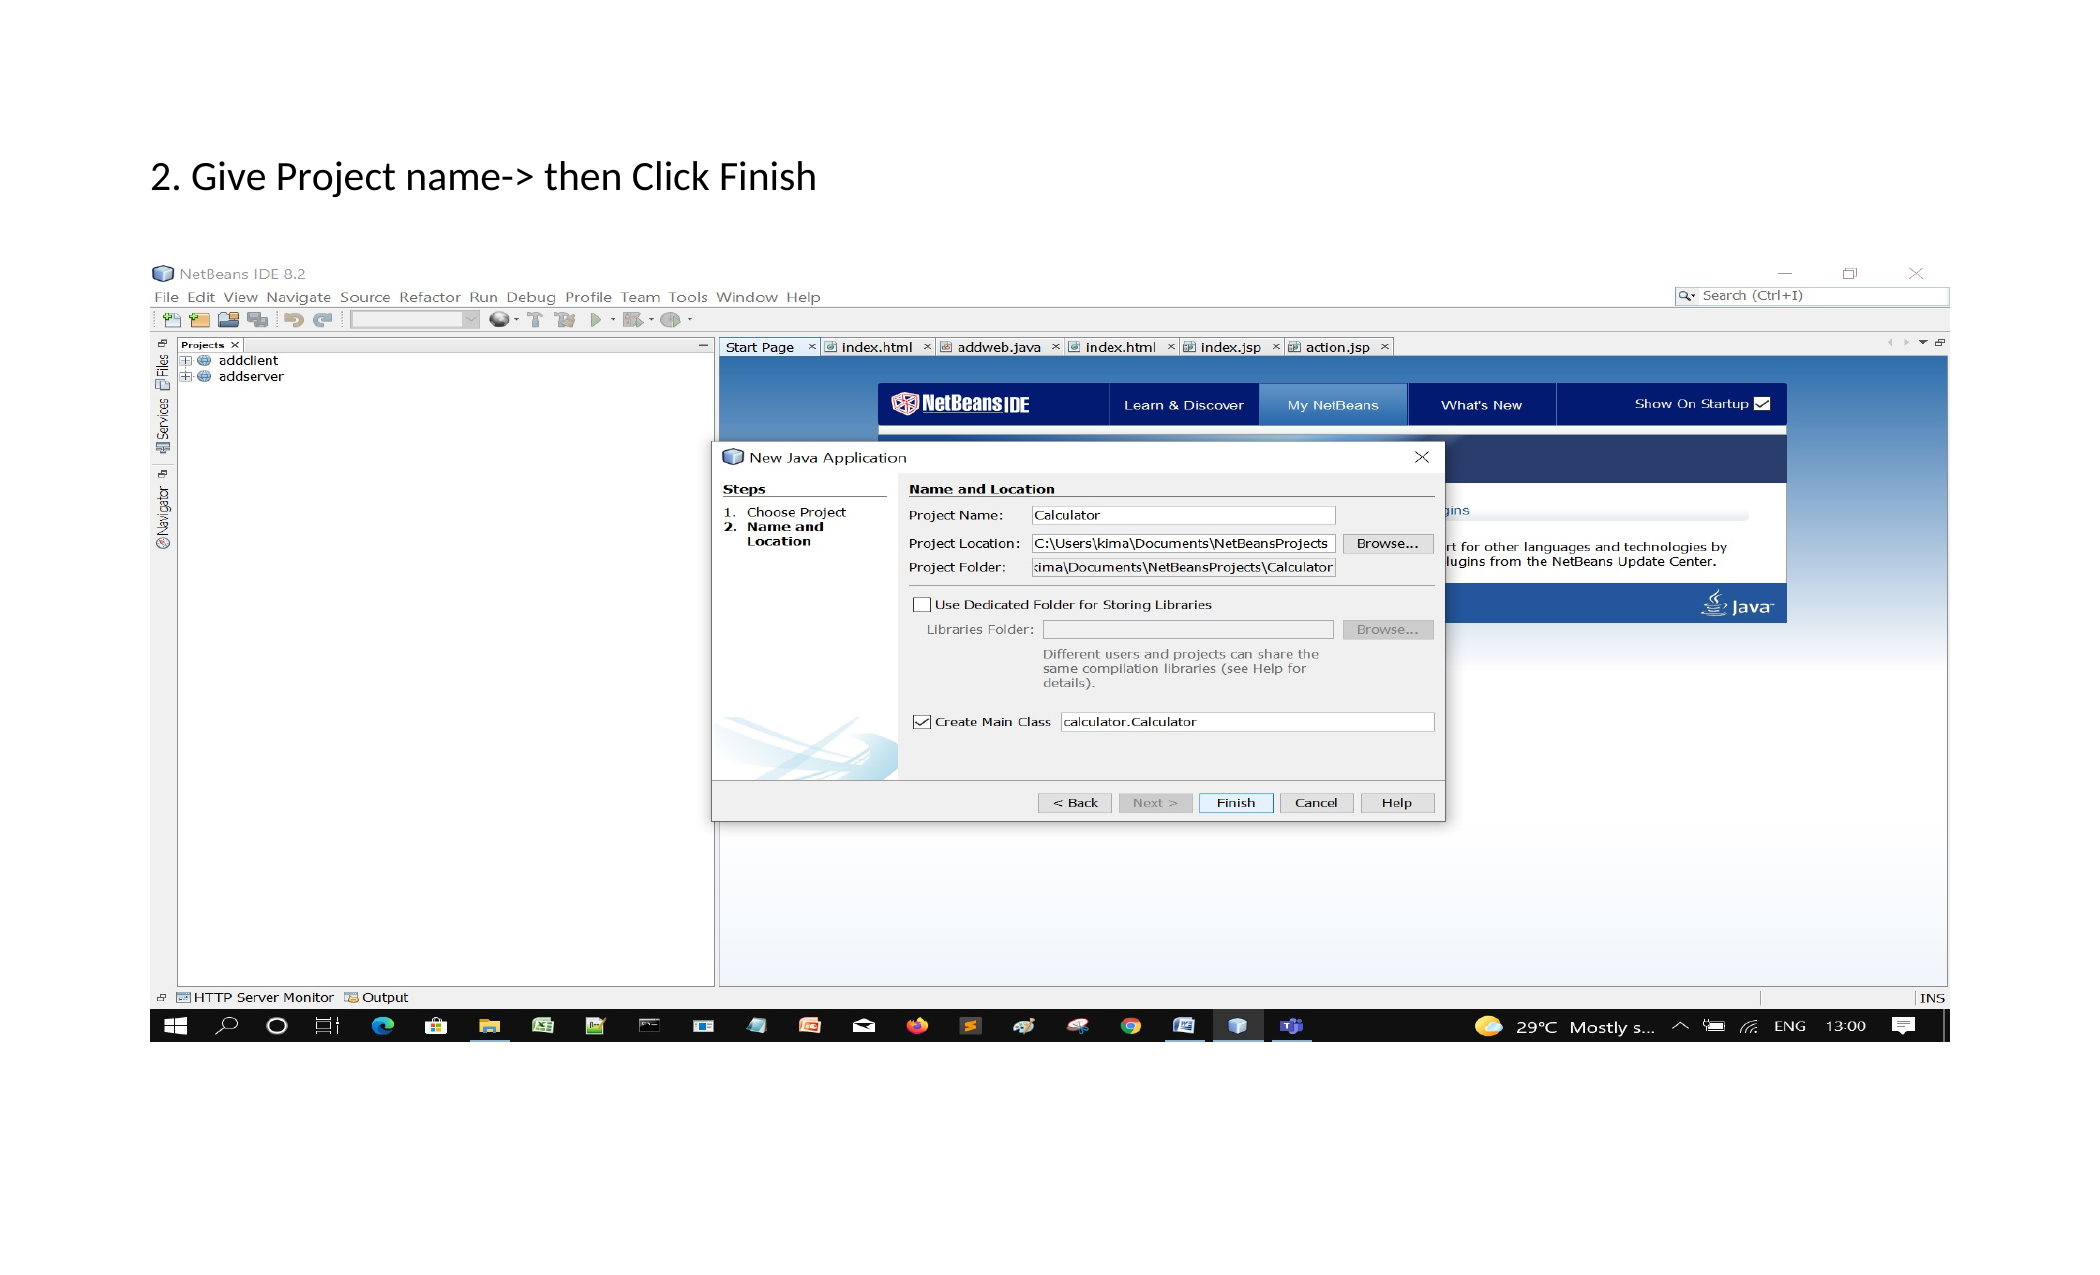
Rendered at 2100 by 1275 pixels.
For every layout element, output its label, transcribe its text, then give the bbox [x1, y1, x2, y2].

text 2. Give Project name-> then Click Finish [150, 150, 1950, 201]
picture [150, 261, 1950, 1042]
